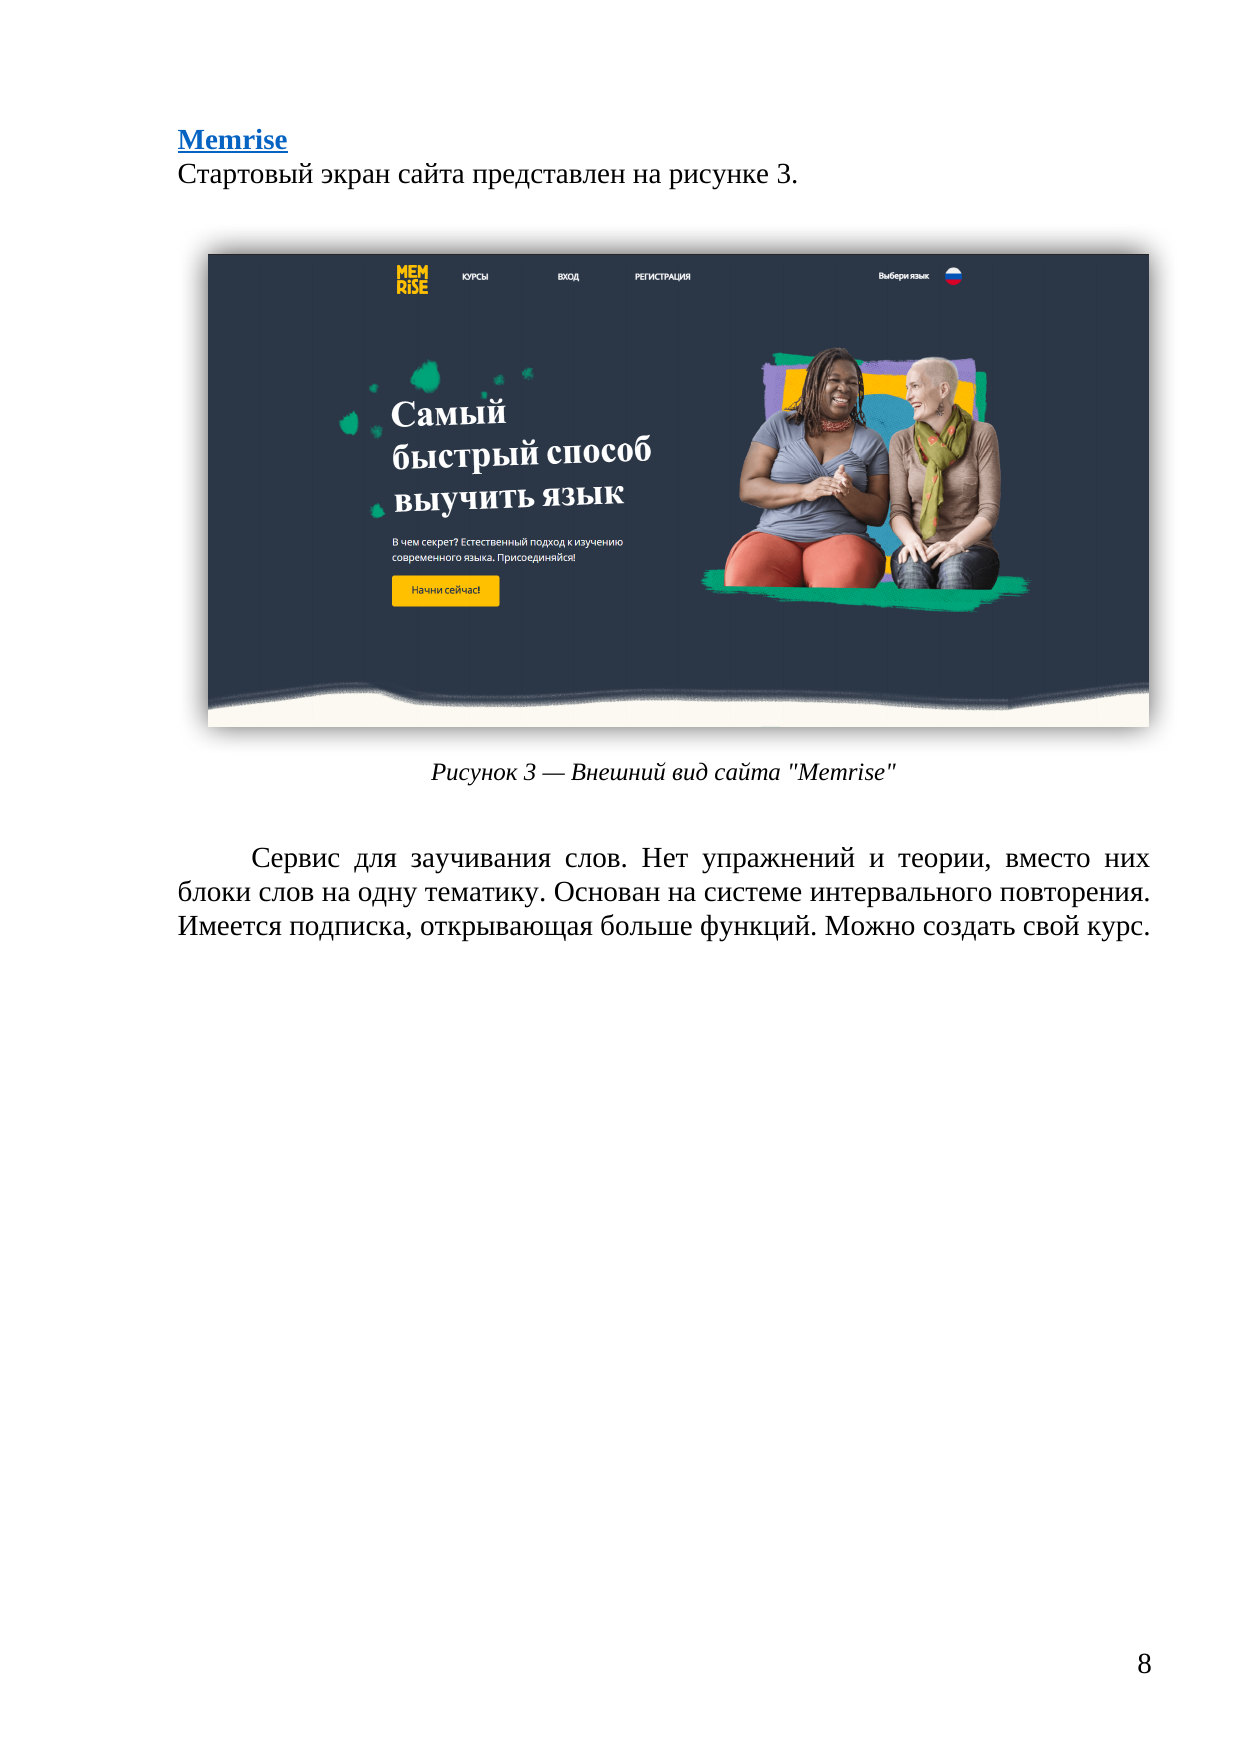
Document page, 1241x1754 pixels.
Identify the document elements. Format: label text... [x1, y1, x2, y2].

picture [208, 254, 1149, 727]
text Сервис для заучивания слов. Нет упражнений и теории, вместо них блоки слов на одну тематику. Основан на системе интервального повторения. Имеется подписка, открывающая больше функций. Можно создать свой курс. [177, 841, 1152, 941]
text Рисунок 3 — Внешний вид сайта "Memrise" [177, 757, 1152, 786]
text Memrise [177, 122, 1152, 156]
text Стартовый экран сайта представлен на рисунке 3. [177, 156, 1152, 189]
